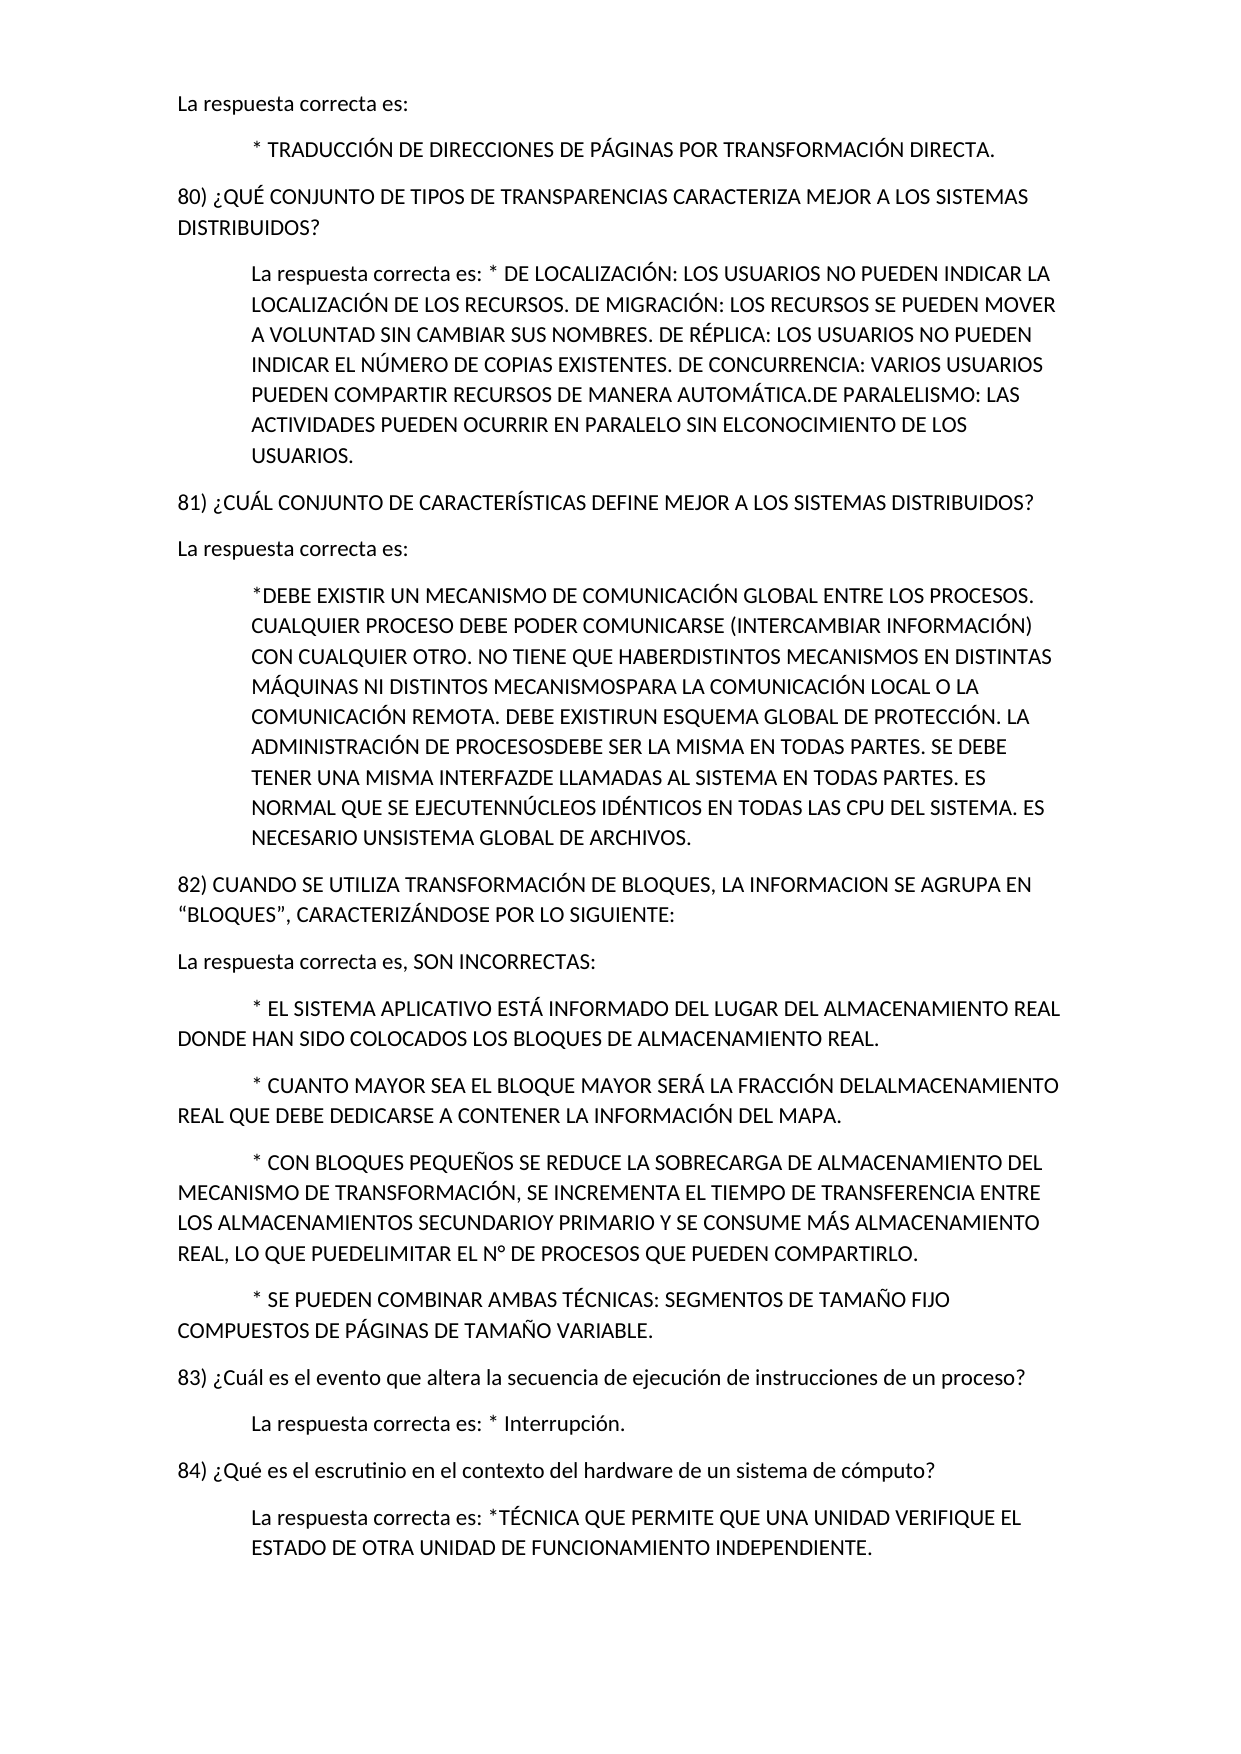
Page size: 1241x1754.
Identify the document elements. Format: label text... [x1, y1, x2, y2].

text 83) ¿Cuál es el evento que altera la secuencia de ejecución de instrucciones de un proceso? [177, 1363, 1063, 1391]
text La respuesta correcta es: [177, 534, 1063, 562]
text La respuesta correcta es: [177, 89, 1063, 117]
text * TRADUCCIÓN DE DIRECCIONES DE PÁGINAS POR TRANSFORMACIÓN DIRECTA. [177, 136, 1063, 163]
text * CON BLOQUES PEQUEÑOS SE REDUCE LA SOBRECARGA DE ALMACENAMIENTO DEL MECANISMO DE TRANSFORMACIÓN, SE INCREMENTA EL TIEMPO DE TRANSFERENCIA ENTRE LOS ALMACENAMIENTOS SECUNDARIOY PRIMARIO Y SE CONSUME MÁS ALMACENAMIENTO REAL, LO QUE PUEDELIMITAR EL N° DE PROCESOS QUE PUEDEN COMPARTIRLO. [177, 1148, 1063, 1267]
text * EL SISTEMA APLICATIVO ESTÁ INFORMADO DEL LUGAR DEL ALMACENAMIENTO REAL DONDE HAN SIDO COLOCADOS LOS BLOQUES DE ALMACENAMIENTO REAL. [177, 994, 1063, 1052]
text La respuesta correcta es: * DE LOCALIZACIÓN: LOS USUARIOS NO PUEDEN INDICAR LA LOCALIZACIÓN DE LOS RECURSOS. DE MIGRACIÓN: LOS RECURSOS SE PUEDEN MOVER A VOLUNTAD SIN CAMBIAR SUS NOMBRES. DE RÉPLICA: LOS USUARIOS NO PUEDEN INDICAR EL NÚMERO DE COPIAS EXISTENTES. DE CONCURRENCIA: VARIOS USUARIOS PUEDEN COMPARTIR RECURSOS DE MANERA AUTOMÁTICA.DE PARALELISMO: LAS ACTIVIDADES PUEDEN OCURRIR EN PARALELO SIN ELCONOCIMIENTO DE LOS USUARIOS. [251, 259, 1063, 469]
text * SE PUEDEN COMBINAR AMBAS TÉCNICAS: SEGMENTOS DE TAMAÑO FIJO COMPUESTOS DE PÁGINAS DE TAMAÑO VARIABLE. [177, 1286, 1063, 1344]
text 80) ¿QUÉ CONJUNTO DE TIPOS DE TRANSPARENCIAS CARACTERIZA MEJOR A LOS SISTEMAS DISTRIBUIDOS? [177, 182, 1063, 241]
text 82) CUANDO SE UTILIZA TRANSFORMACIÓN DE BLOQUES, LA INFORMACION SE AGRUPA EN “BLOQUES”, CARACTERIZÁNDOSE POR LO SIGUIENTE: [177, 870, 1063, 928]
text 84) ¿Qué es el escrutinio en el contexto del hardware de un sistema de cómputo? [177, 1456, 1063, 1484]
text * CUANTO MAYOR SEA EL BLOQUE MAYOR SERÁ LA FRACCIÓN DELALMACENAMIENTO REAL QUE DEBE DEDICARSE A CONTENER LA INFORMACIÓN DEL MAPA. [177, 1071, 1063, 1129]
text La respuesta correcta es: *TÉCNICA QUE PERMITE QUE UNA UNIDAD VERIFIQUE EL ESTADO DE OTRA UNIDAD DE FUNCIONAMIENTO INDEPENDIENTE. [251, 1503, 1063, 1561]
text *DEBE EXISTIR UN MECANISMO DE COMUNICACIÓN GLOBAL ENTRE LOS PROCESOS. CUALQUIER PROCESO DEBE PODER COMUNICARSE (INTERCAMBIAR INFORMACIÓN) CON CUALQUIER OTRO. NO TIENE QUE HABERDISTINTOS MECANISMOS EN DISTINTAS MÁQUINAS NI DISTINTOS MECANISMOSPARA LA COMUNICACIÓN LOCAL O LA COMUNICACIÓN REMOTA. DEBE EXISTIRUN ESQUEMA GLOBAL DE PROTECCIÓN. LA ADMINISTRACIÓN DE PROCESOSDEBE SER LA MISMA EN TODAS PARTES. SE DEBE TENER UNA MISMA INTERFAZDE LLAMADAS AL SISTEMA EN TODAS PARTES. ES NORMAL QUE SE EJECUTENNÚCLEOS IDÉNTICOS EN TODAS LAS CPU DEL SISTEMA. ES NECESARIO UNSISTEMA GLOBAL DE ARCHIVOS. [251, 581, 1063, 851]
text 81) ¿CUÁL CONJUNTO DE CARACTERÍSTICAS DEFINE MEJOR A LOS SISTEMAS DISTRIBUIDOS? [177, 488, 1063, 516]
text La respuesta correcta es, SON INCORRECTAS: [177, 947, 1063, 975]
text La respuesta correcta es: * Interrupción. [177, 1409, 1063, 1437]
